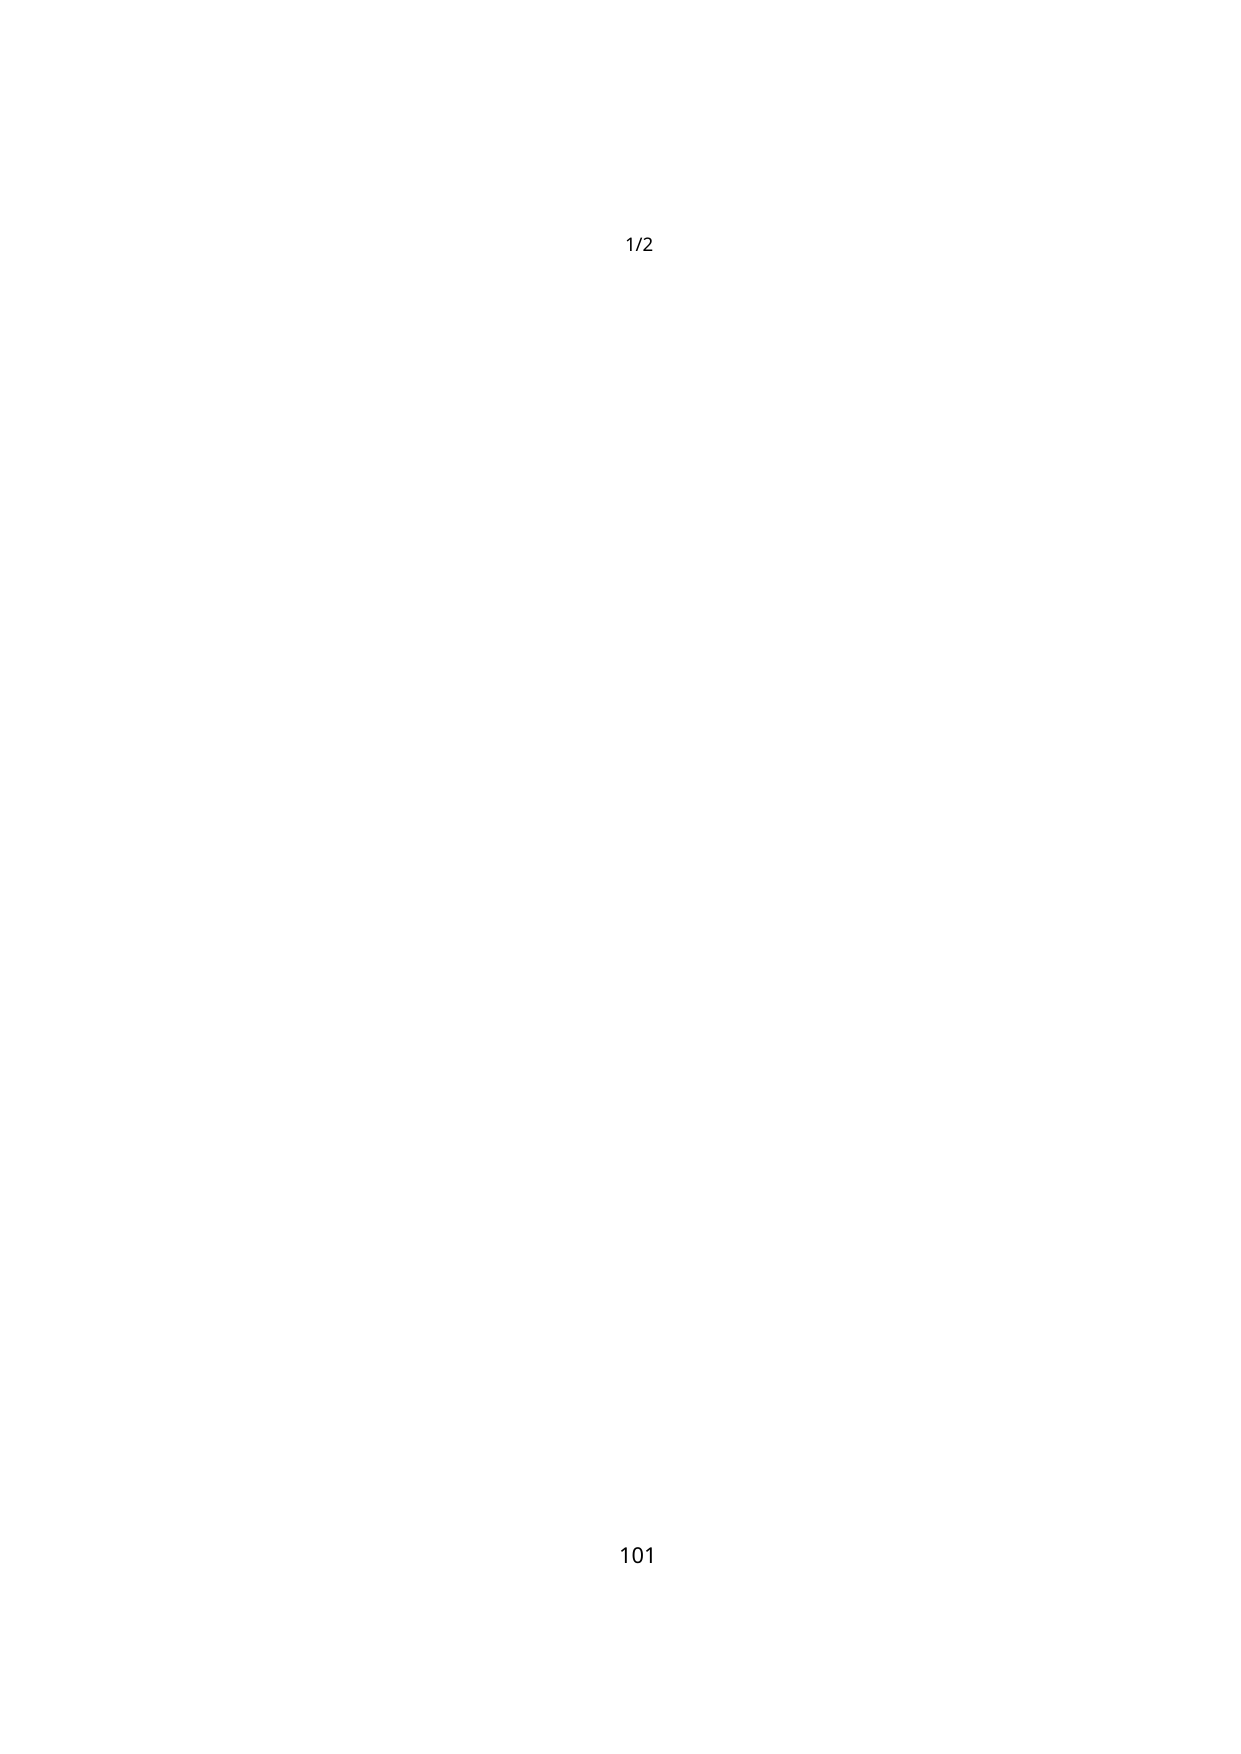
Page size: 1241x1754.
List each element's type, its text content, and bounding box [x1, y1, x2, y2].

text 1/2 [274, 231, 1003, 257]
